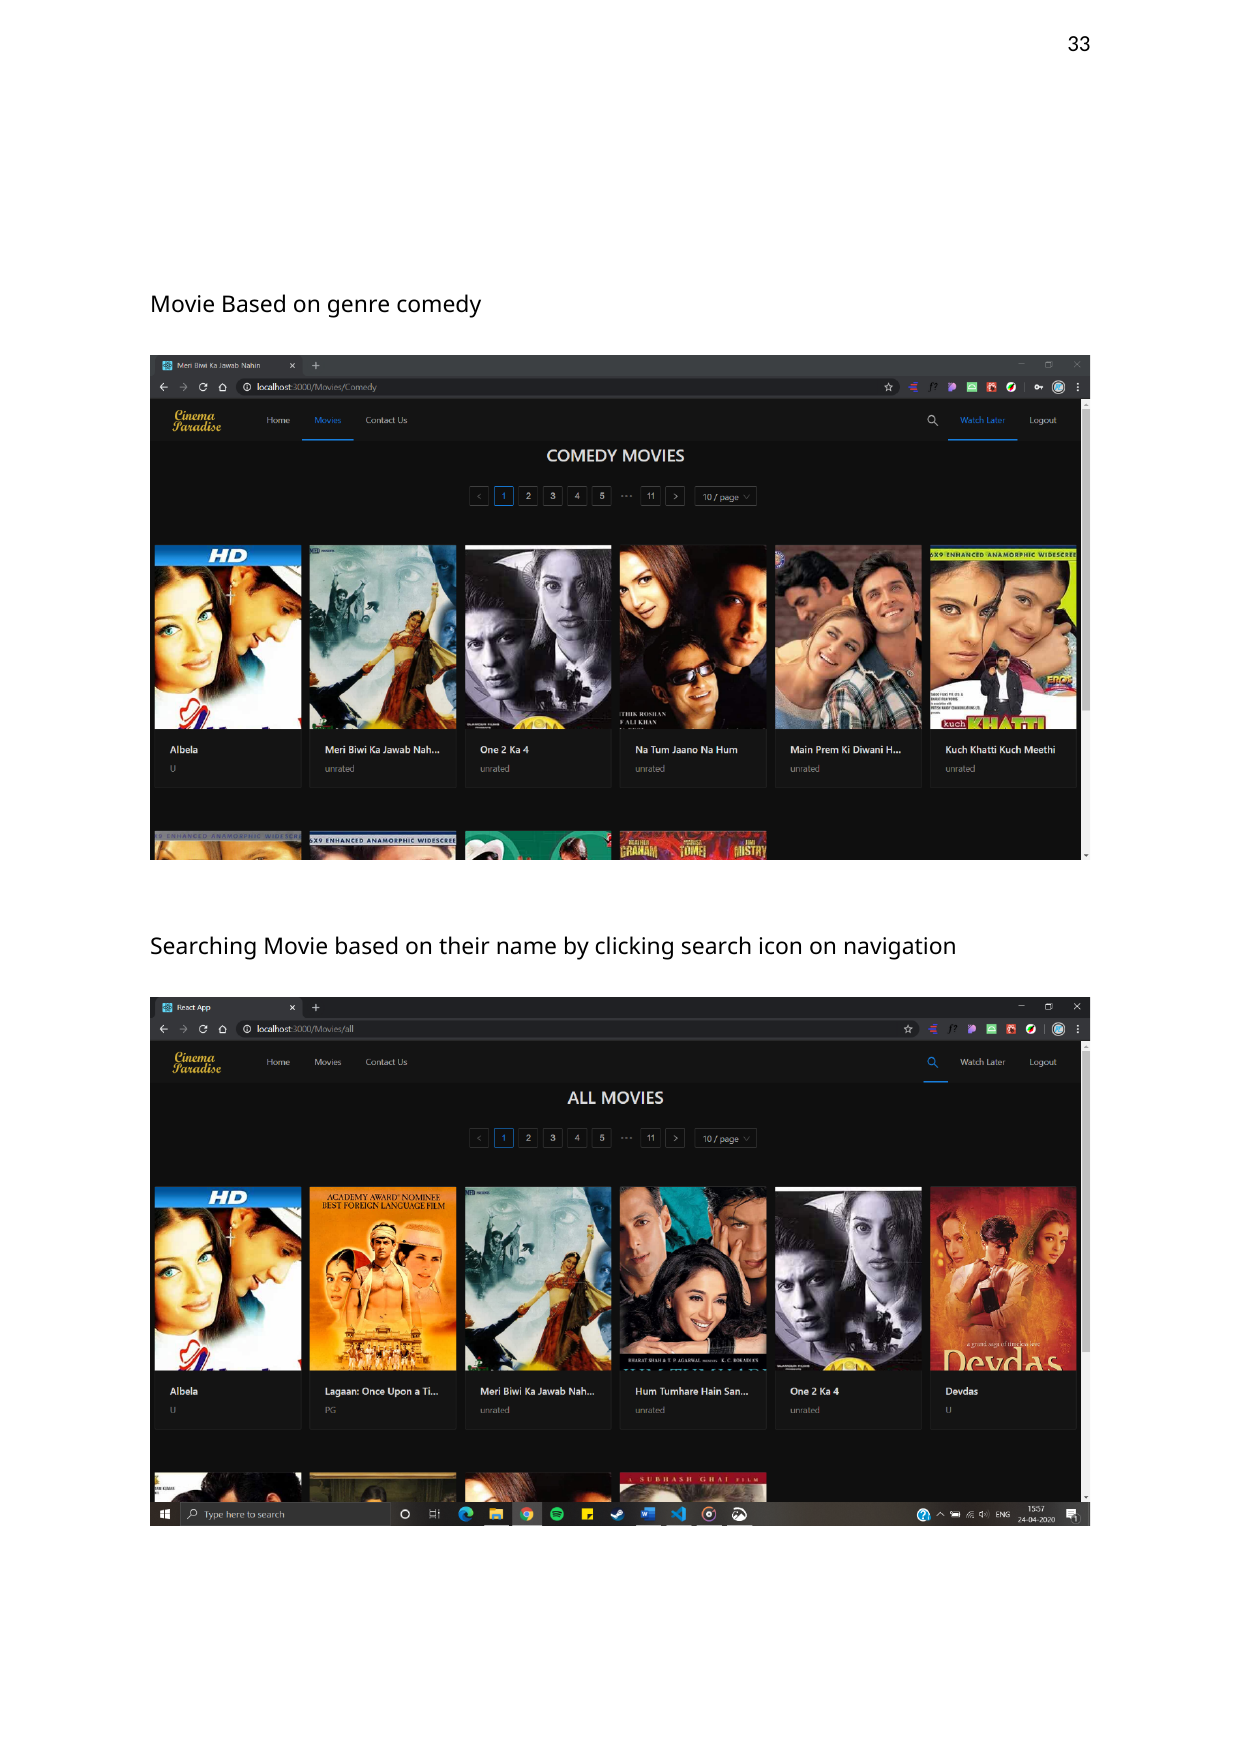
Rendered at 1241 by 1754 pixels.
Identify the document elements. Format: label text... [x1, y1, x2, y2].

text Movie Based on genre comedy [150, 288, 1090, 319]
picture [150, 997, 1091, 1526]
text Searching Movie based on their name by clicking search icon on navigation [150, 930, 1090, 961]
picture [150, 355, 1091, 860]
